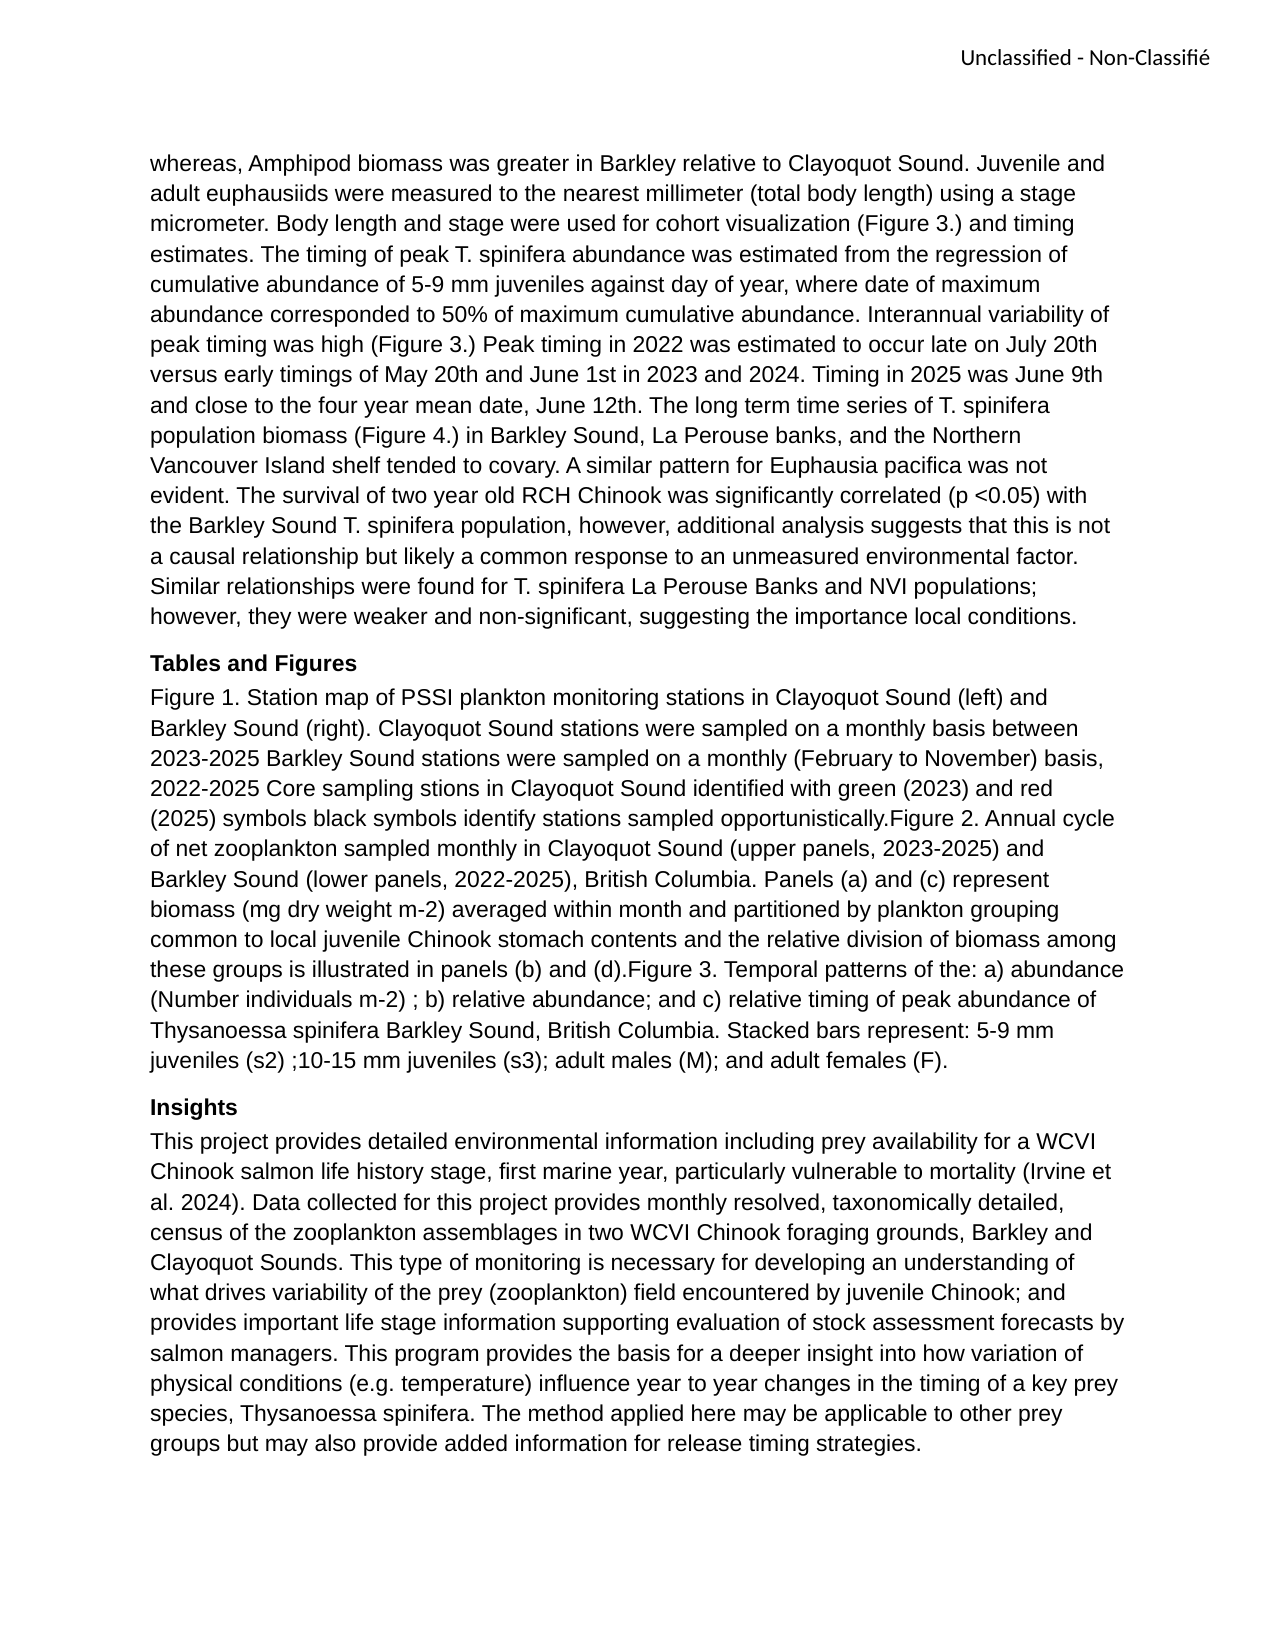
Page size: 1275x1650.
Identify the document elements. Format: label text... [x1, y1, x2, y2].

subtitle Tables and Figures [150, 650, 1125, 676]
subtitle Insights [150, 1094, 1125, 1120]
